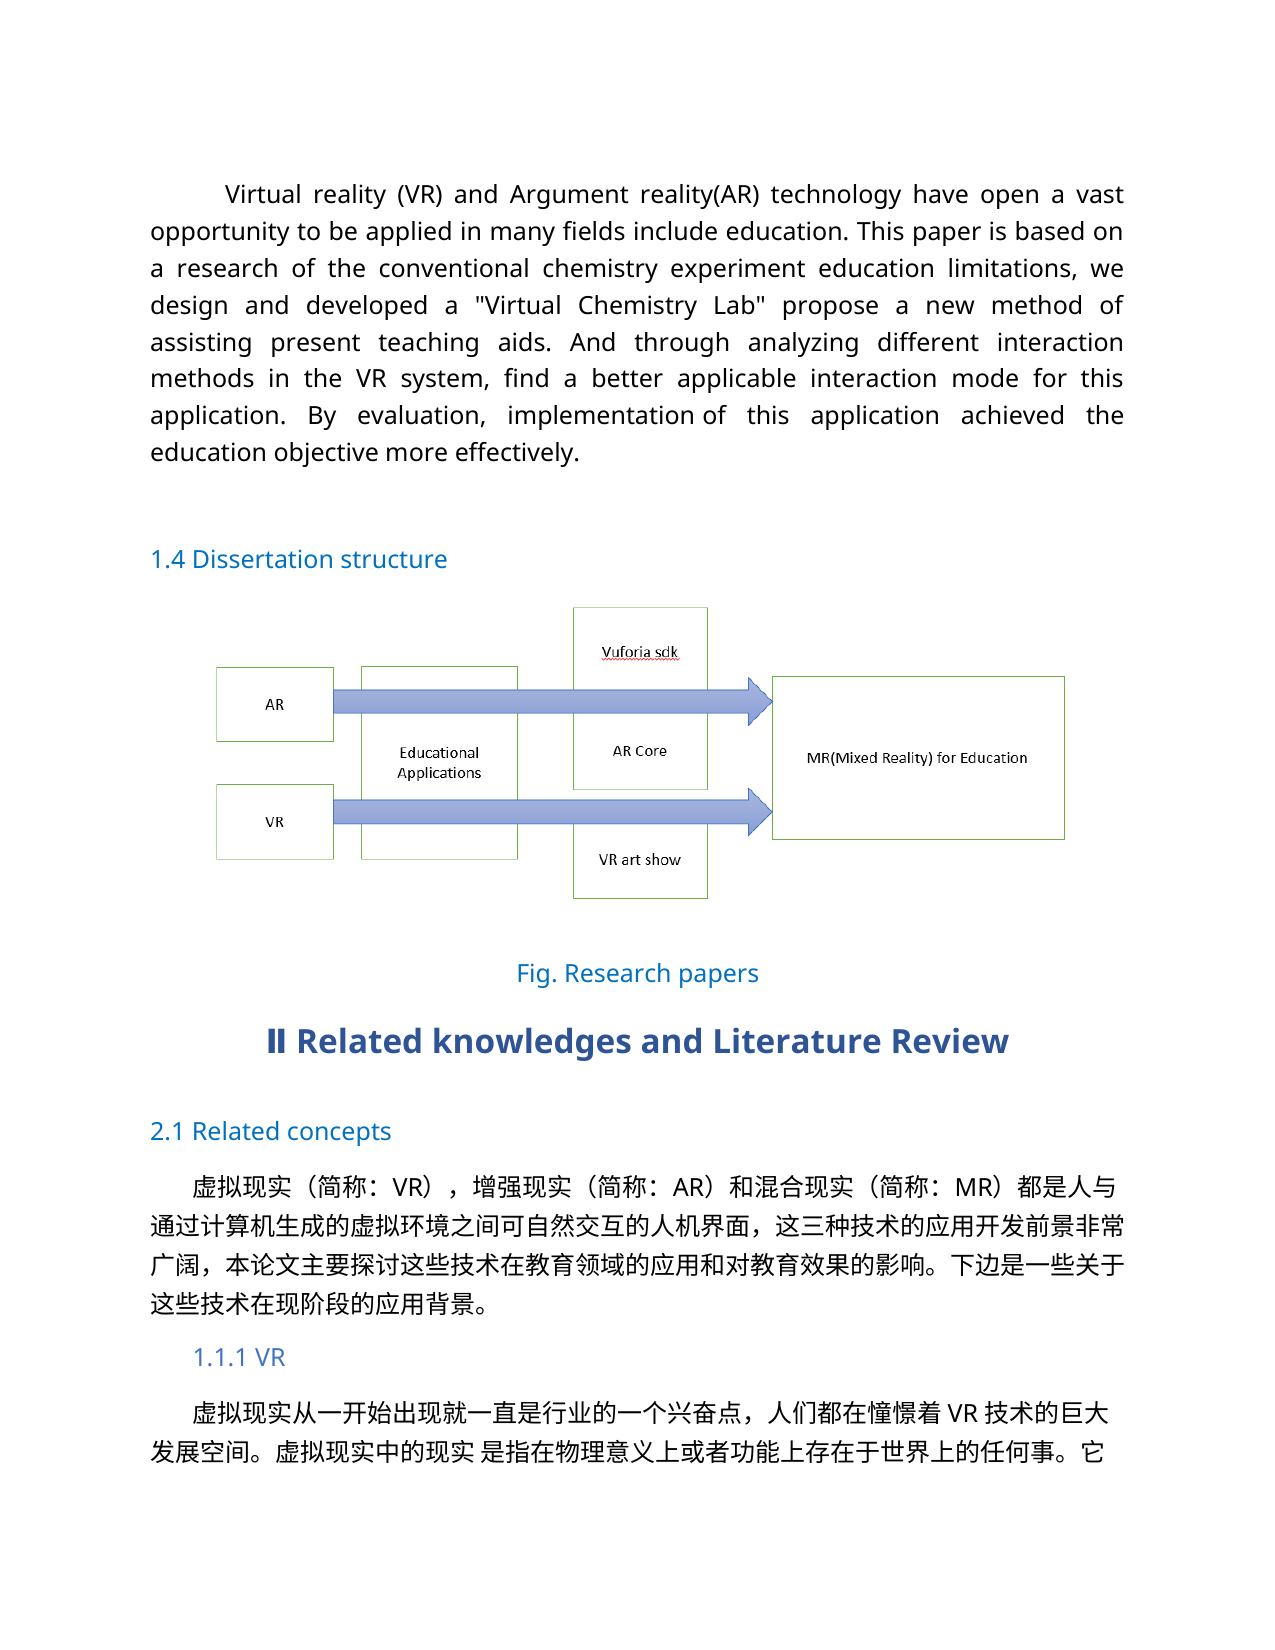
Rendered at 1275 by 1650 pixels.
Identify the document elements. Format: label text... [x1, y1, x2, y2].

text 1.4 Dissertation structure [150, 541, 1125, 576]
text Fig. Research papers [150, 956, 1125, 990]
subtitle Ⅱ Related knowledges and Literature Review [150, 1018, 1125, 1063]
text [150, 1393, 1125, 1469]
text 虚拟现实（简称：VR），增强现实（简称：AR）和混合现实（简称：MR）都是人与通过计算机生成的虚拟环境之间可自然交互的人机界面，这三种技术的应用开发前景非常广阔，本论文主要探讨这些技术在教育领域的应用和对教育效果的影响。下边是一些关于这些技术在现阶段的应用背景。 [150, 1167, 1125, 1320]
text 2.1 Related concepts [150, 1113, 1125, 1148]
text 1.1.1 VR [150, 1340, 1125, 1374]
text Virtual reality (VR) and Argument reality(AR) technology have open a vast opportunity to be applied in many fields include education. This paper is based on a research of the conventional chemistry experiment education limitations, we design and developed a "Virtual Chemistry Lab" propose a new method of assisting present teaching aids. And through analyzing different interaction methods in the VR system, find a better applicable interaction mode for this application. By evaluation, implementation of this application achieved the education objective more effectively. [150, 177, 1125, 469]
picture [196, 595, 1079, 937]
